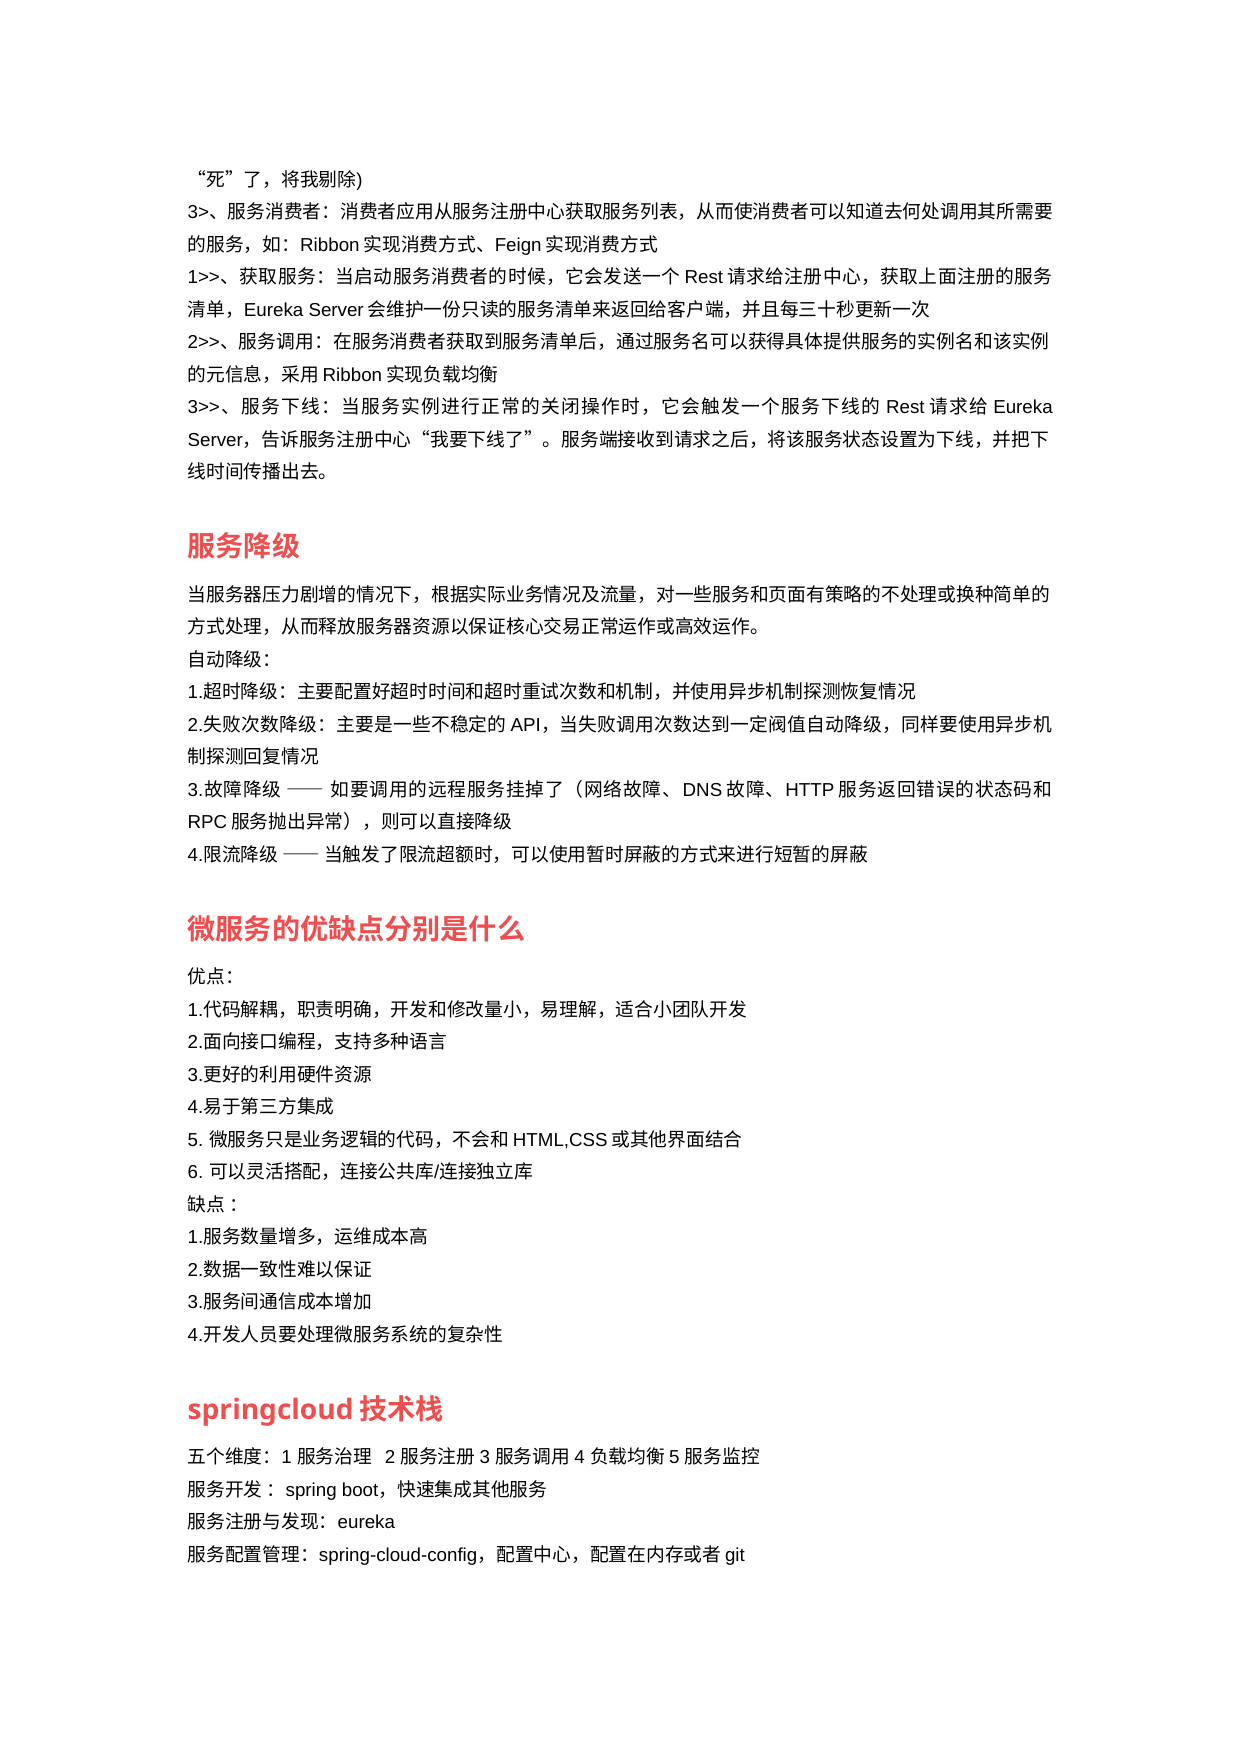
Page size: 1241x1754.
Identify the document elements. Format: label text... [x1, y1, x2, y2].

text 2>>、服务调用：在服务消费者获取到服务清单后，通过服务名可以获得具体提供服务的实例名和该实例的元信息，采用Ribbon实现负载均衡 [187, 324, 1053, 389]
text 1.超时降级：主要配置好超时时间和超时重试次数和机制，并使用异步机制探测恢复情况 [187, 674, 1053, 707]
text 缺点 ： [187, 1187, 1053, 1219]
text 优点： [187, 959, 1053, 992]
text 4.限流降级 —— 当触发了限流超额时，可以使用暂时屏蔽的方式来进行短暂的屏蔽 [187, 837, 1053, 869]
text 4.开发人员要处理微服务系统的复杂性 [187, 1317, 1053, 1349]
text 服务配置管理：spring-cloud-config，配置中心，配置在内存或者git [187, 1537, 1053, 1569]
text 4.易于第三方集成 [187, 1089, 1053, 1122]
text 3.故障降级 —— 如要调用的远程服务挂掉了（网络故障、DNS故障、HTTP服务返回错误的状态码和RPC服务抛出异常），则可以直接降级 [187, 772, 1053, 837]
text 1.服务数量增多，运维成本高 [187, 1219, 1053, 1252]
subtitle 微服务的优缺点分别是什么 [187, 894, 1053, 959]
text 自动降级： [187, 642, 1053, 674]
subtitle 服务降级 [187, 512, 1053, 577]
subtitle springcloud技术栈 [187, 1374, 1053, 1439]
text 服务注册与发现：eureka [187, 1504, 1053, 1537]
text 1>>、获取服务：当启动服务消费者的时候，它会发送一个Rest请求给注册中心，获取上面注册的服务清单，Eureka Server会维护一份只读的服务清单来返回给客户端，并且每三十秒更新一次 [187, 259, 1053, 324]
text 五个维度：1 服务治理 2 服务注册 3 服务调用 4 负载均衡 5 服务监控 [187, 1439, 1053, 1472]
text 3.更好的利用硬件资源 [187, 1057, 1053, 1089]
text 3>>、服务下线：当服务实例进行正常的关闭操作时，它会触发一个服务下线的Rest请求给Eureka Server，告诉服务注册中心“我要下线了”。服务端接收到请求之后，将该服务状态设置为下线，并把下线时间传播出去。 [187, 389, 1053, 487]
text 3>、服务消费者：消费者应用从服务注册中心获取服务列表，从而使消费者可以知道去何处调用其所需要的服务，如：Ribbon实现消费方式、Feign实现消费方式 [187, 194, 1053, 259]
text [187, 162, 1053, 194]
text 6. 可以灵活搭配，连接公共库/连接独立库 [187, 1154, 1053, 1187]
text 当服务器压力剧增的情况下，根据实际业务情况及流量，对一些服务和页面有策略的不处理或换种简单的方式处理，从而释放服务器资源以保证核心交易正常运作或高效运作。 [187, 577, 1053, 642]
text 2.失败次数降级：主要是一些不稳定的API，当失败调用次数达到一定阀值自动降级，同样要使用异步机制探测回复情况 [187, 707, 1053, 772]
text 3.服务间通信成本增加 [187, 1284, 1053, 1317]
text 2.面向接口编程，支持多种语言 [187, 1024, 1053, 1057]
text 服务开发 ：spring boot，快速集成其他服务 [187, 1472, 1053, 1504]
text 1.代码解耦，职责明确，开发和修改量小，易理解，适合小团队开发 [187, 992, 1053, 1024]
text 5. 微服务只是业务逻辑的代码，不会和HTML,CSS或其他界面结合 [187, 1122, 1053, 1154]
text 2.数据一致性难以保证 [187, 1252, 1053, 1284]
